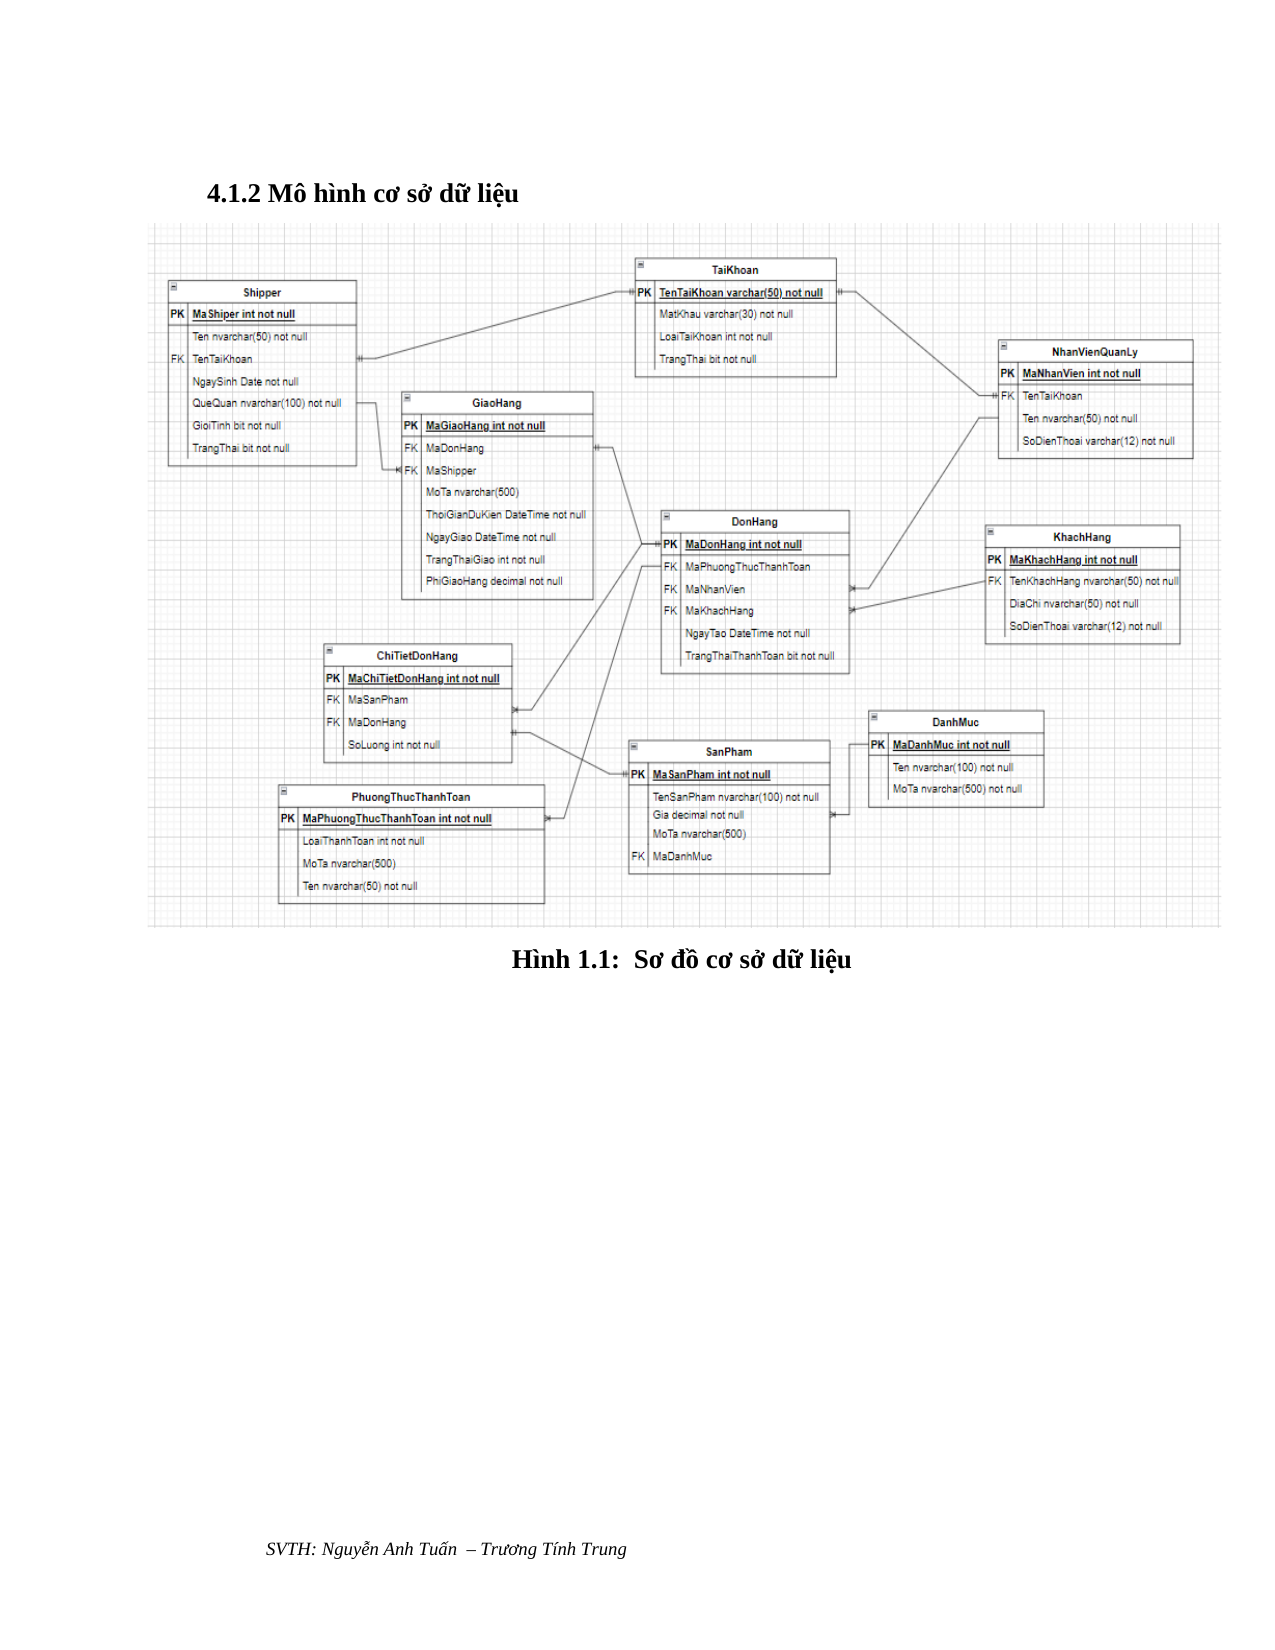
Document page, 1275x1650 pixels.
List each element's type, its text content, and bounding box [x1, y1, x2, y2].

subtitle Mô hình cơ sở dữ liệu [207, 177, 1157, 208]
picture [147, 223, 1222, 928]
list Sơ đồ cơ sở dữ liệu [207, 943, 1157, 974]
